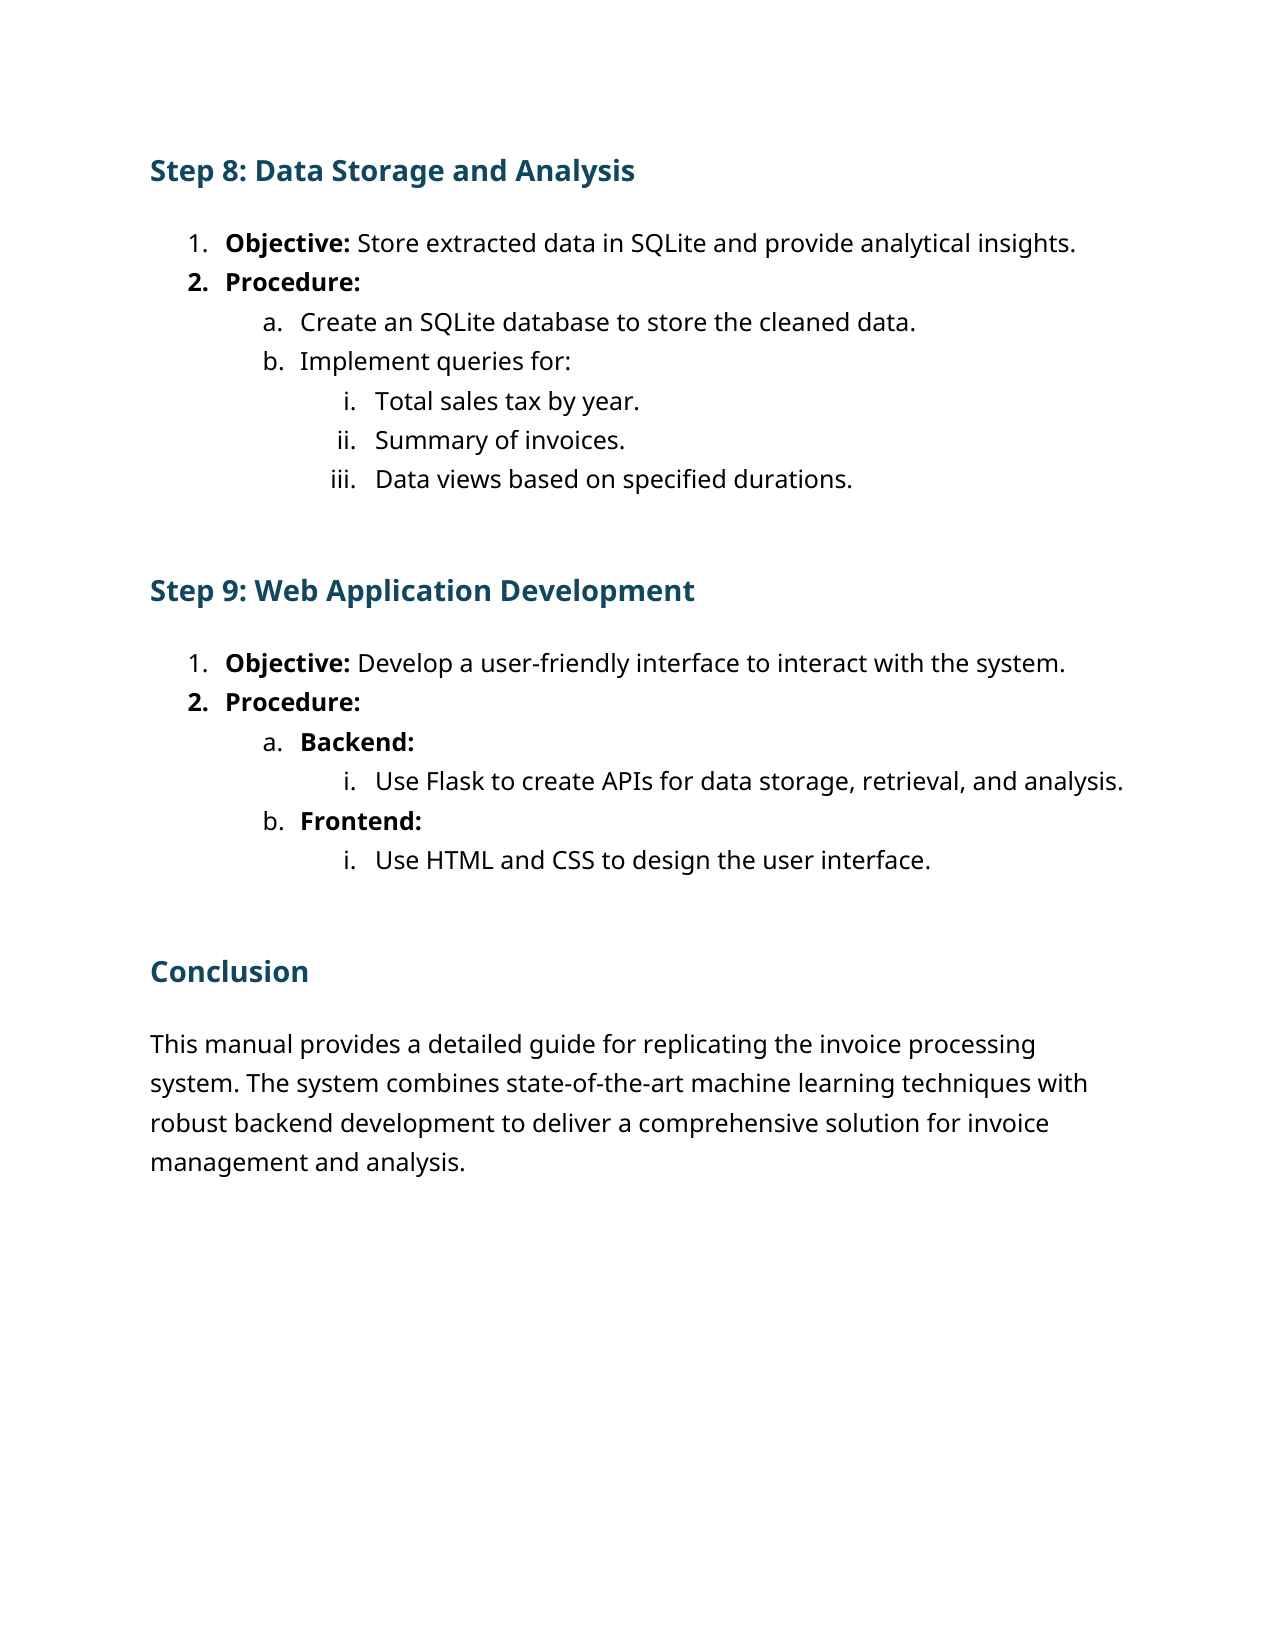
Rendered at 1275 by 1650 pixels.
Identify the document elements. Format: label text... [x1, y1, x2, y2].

list Data views based on specified durations. [356, 462, 1125, 496]
list Objective: Store extracted data in SQLite and provide analytical insights. [187, 225, 1125, 259]
list Procedure: [187, 685, 1125, 719]
text This manual provides a detailed guide for replicating the invoice processing system. The system combines state-of-the-art machine learning techniques with robust backend development to deliver a comprehensive solution for invoice management and analysis. [150, 1026, 1125, 1179]
list Total sales tax by year. [356, 383, 1125, 417]
subtitle Conclusion [150, 951, 1125, 991]
list Create an SQLite database to store the cleaned data. [262, 304, 1125, 338]
subtitle Step 8: Data Storage and Analysis [150, 150, 1125, 190]
list Backend: [262, 724, 1125, 758]
list Procedure: [187, 265, 1125, 299]
list Frontend: [262, 803, 1125, 837]
list Implement queries for: [262, 344, 1125, 378]
list Use Flask to create APIs for data storage, retrieval, and analysis. [356, 764, 1125, 798]
subtitle Step 9: Web Application Development [150, 570, 1125, 610]
list Summary of invoices. [356, 423, 1125, 457]
list Objective: Develop a user-friendly interface to interact with the system. [187, 646, 1125, 679]
list Use HTML and CSS to design the user interface. [356, 843, 1125, 877]
